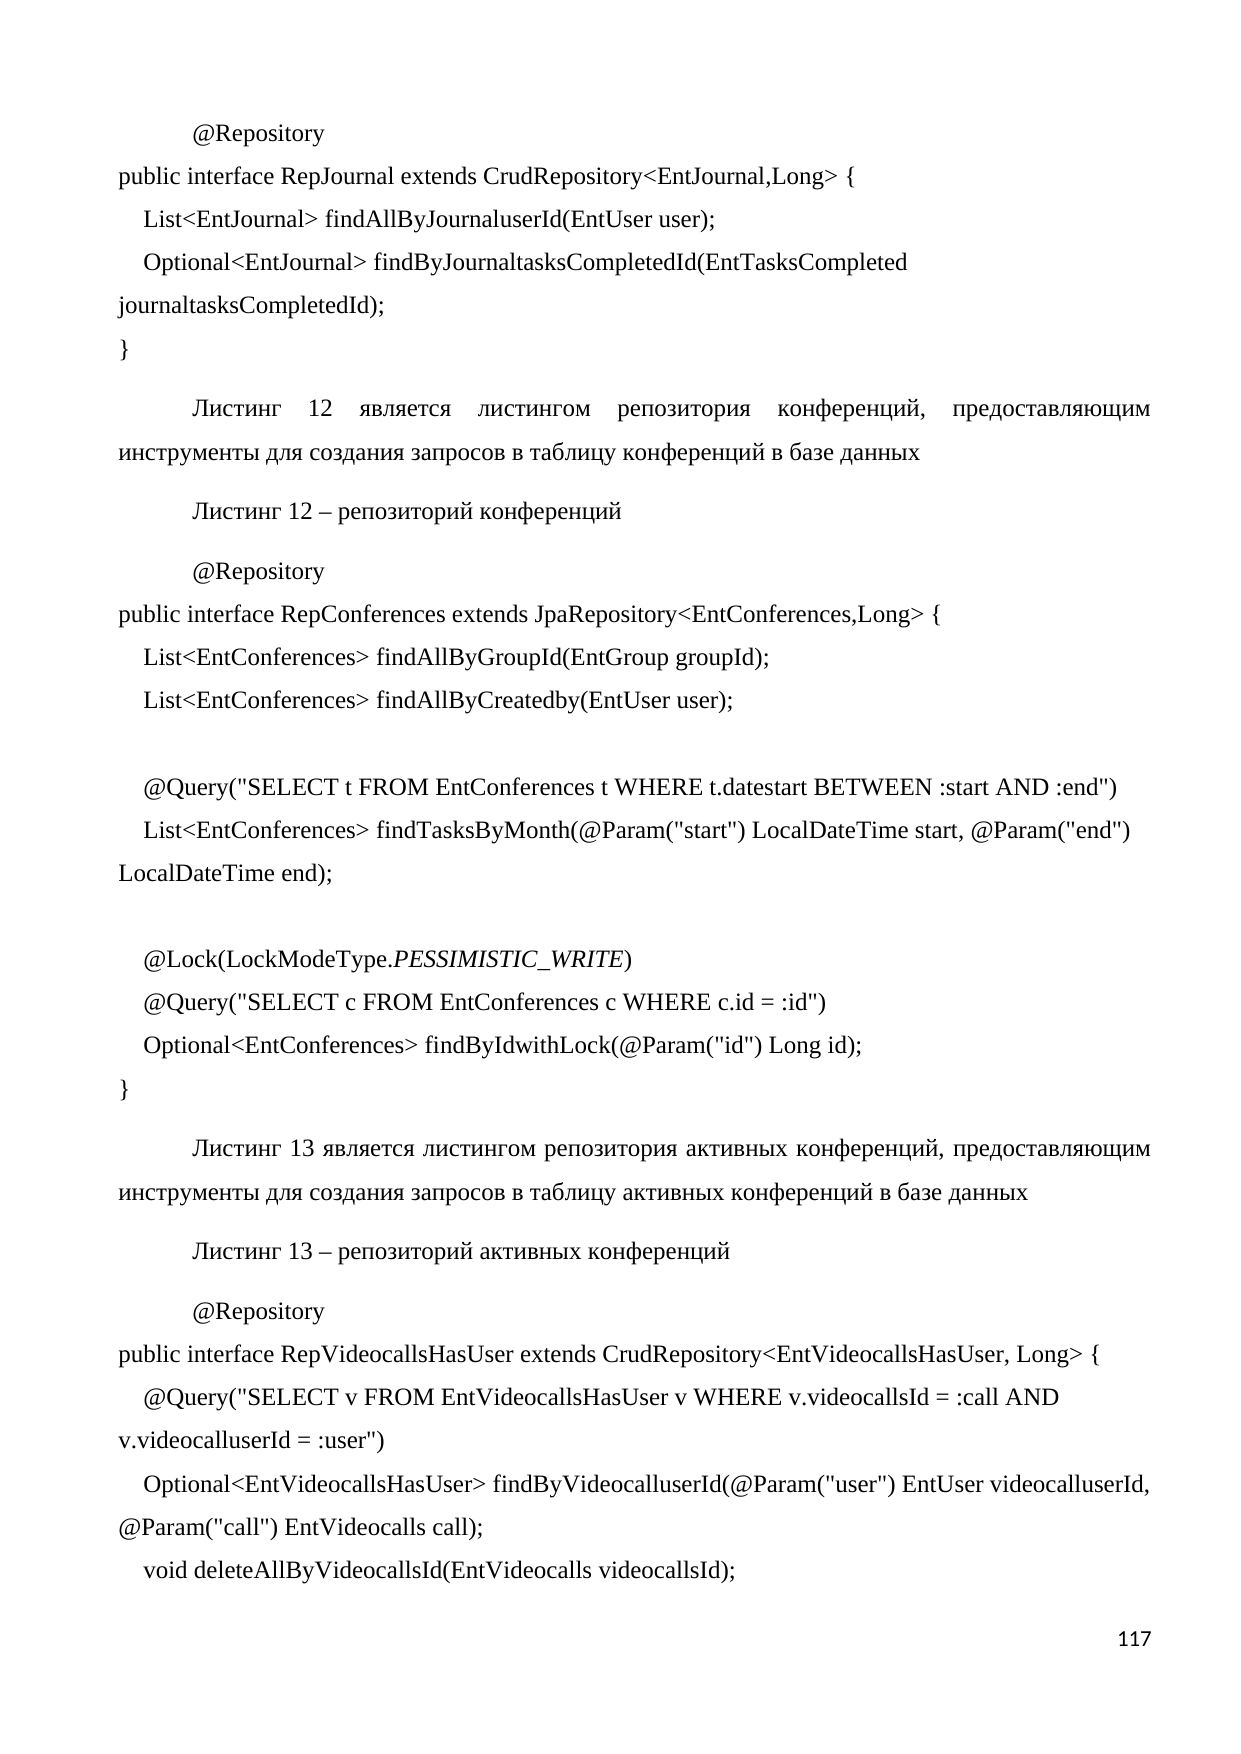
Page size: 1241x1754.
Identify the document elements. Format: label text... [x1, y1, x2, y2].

text Листинг 13 – репозиторий активных конференций [118, 1236, 1152, 1265]
text Листинг 13 является листингом репозитория активных конференций, предоставляющим инструменты для создания запросов в таблицу активных конференций в базе данных [118, 1133, 1152, 1205]
text Листинг 12 – репозиторий конференций [118, 496, 1152, 525]
text @Repository public interface RepJournal extends CrudRepository<EntJournal,Long> { List<EntJournal> findAllByJournaluserId(EntUser user); Optional<EntJournal> findByJournaltasksCompletedId(EntTasksCompleted journaltasksCompletedId); } [118, 118, 1152, 362]
text @Repository public interface RepConferences extends JpaRepository<EntConferences,Long> { List<EntConferences> findAllByGroupId(EntGroup groupId); List<EntConferences> findAllByCreatedby(EntUser user); @Query("SELECT t FROM EntConferences t WHERE t.datestart BETWEEN :start AND :end") List<EntConferences> findTasksByMonth(@Param("start") LocalDateTime start, @Param("end") LocalDateTime end); @Lock(LockModeType.PESSIMISTIC_WRITE) @Query("SELECT c FROM EntConferences c WHERE c.id = :id") Optional<EntConferences> findByIdwithLock(@Param("id") Long id); } [118, 556, 1152, 1102]
text Листинг 12 является листингом репозитория конференций, предоставляющим инструменты для создания запросов в таблицу конференций в базе данных [118, 393, 1152, 465]
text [118, 1296, 1152, 1584]
